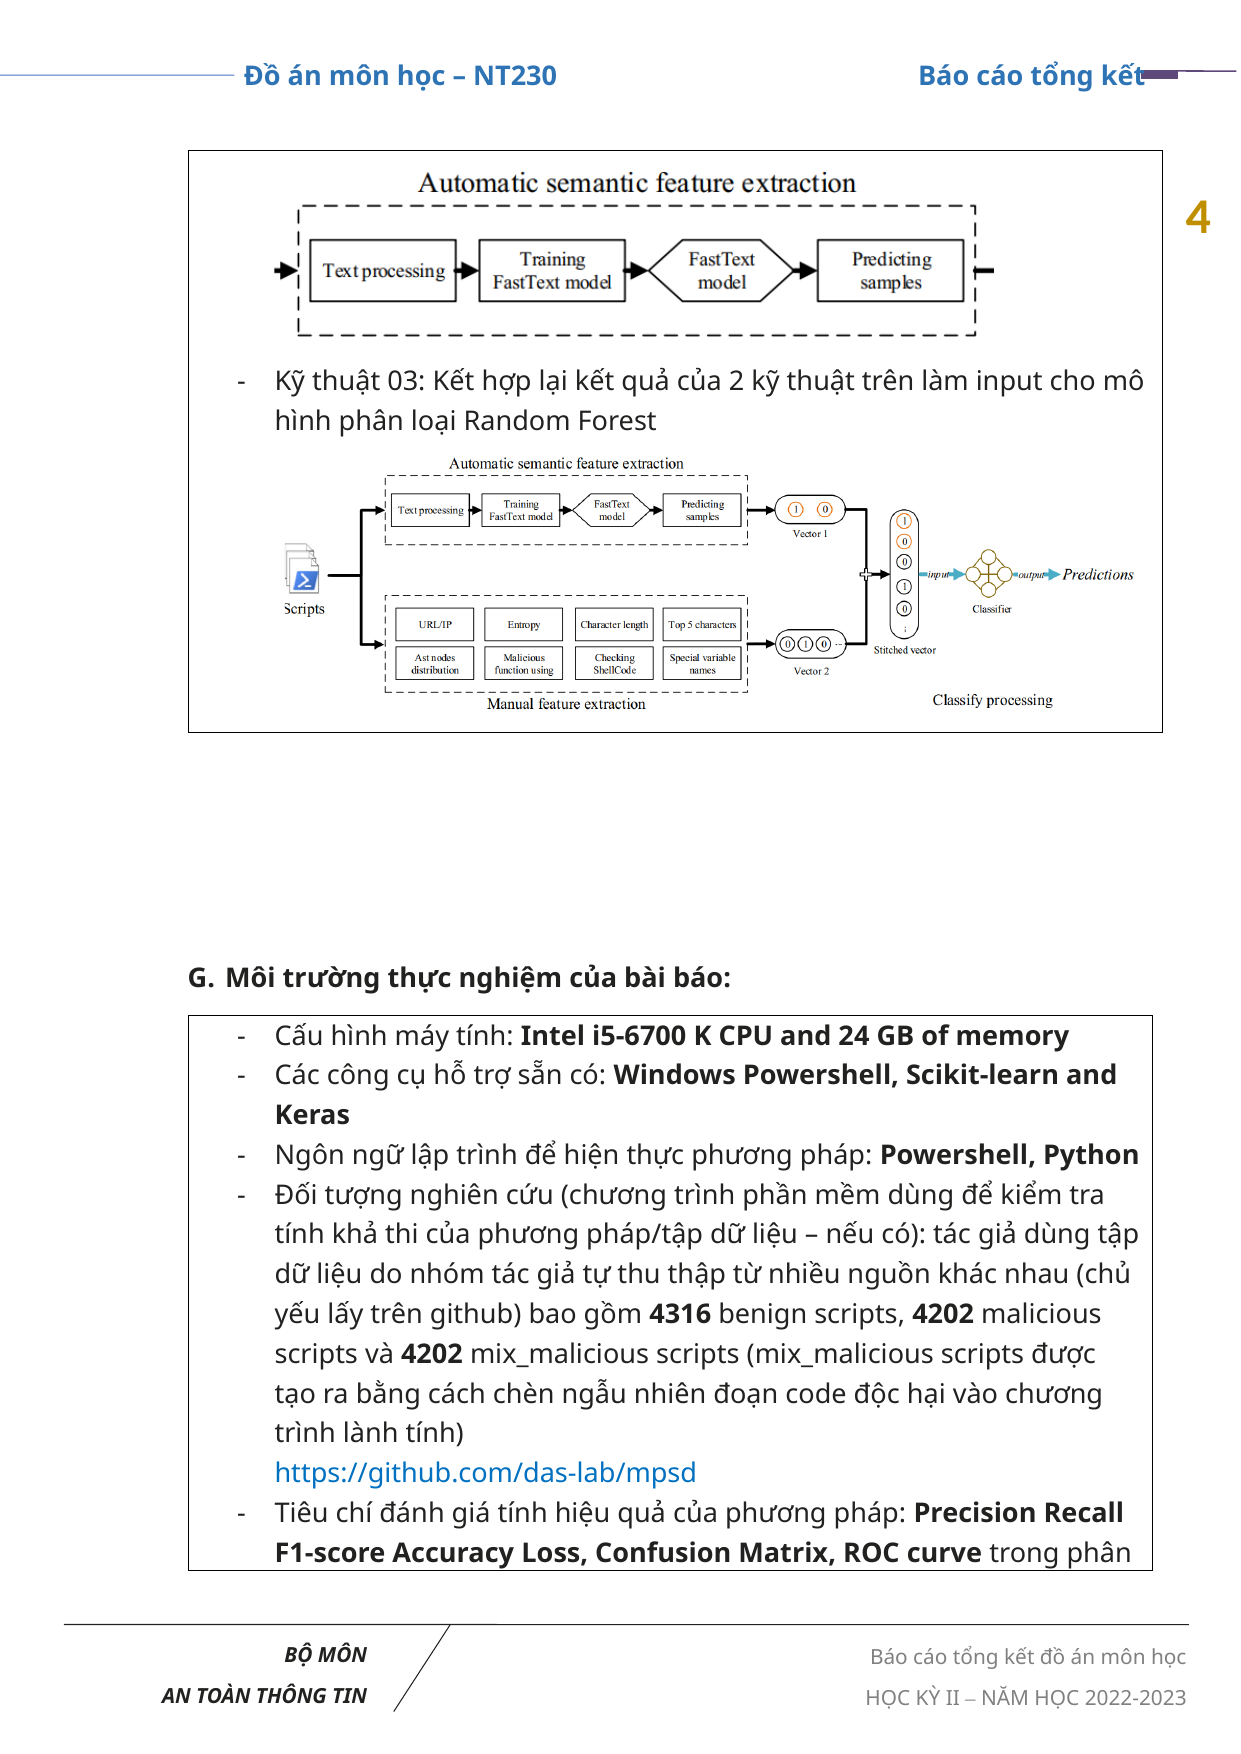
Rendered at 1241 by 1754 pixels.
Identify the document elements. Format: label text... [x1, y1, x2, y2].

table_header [189, 151, 1162, 732]
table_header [189, 1016, 1152, 1570]
picture [274, 151, 994, 359]
picture [284, 440, 1141, 713]
list Môi trường thực nghiệm của bài báo: [187, 958, 1153, 995]
